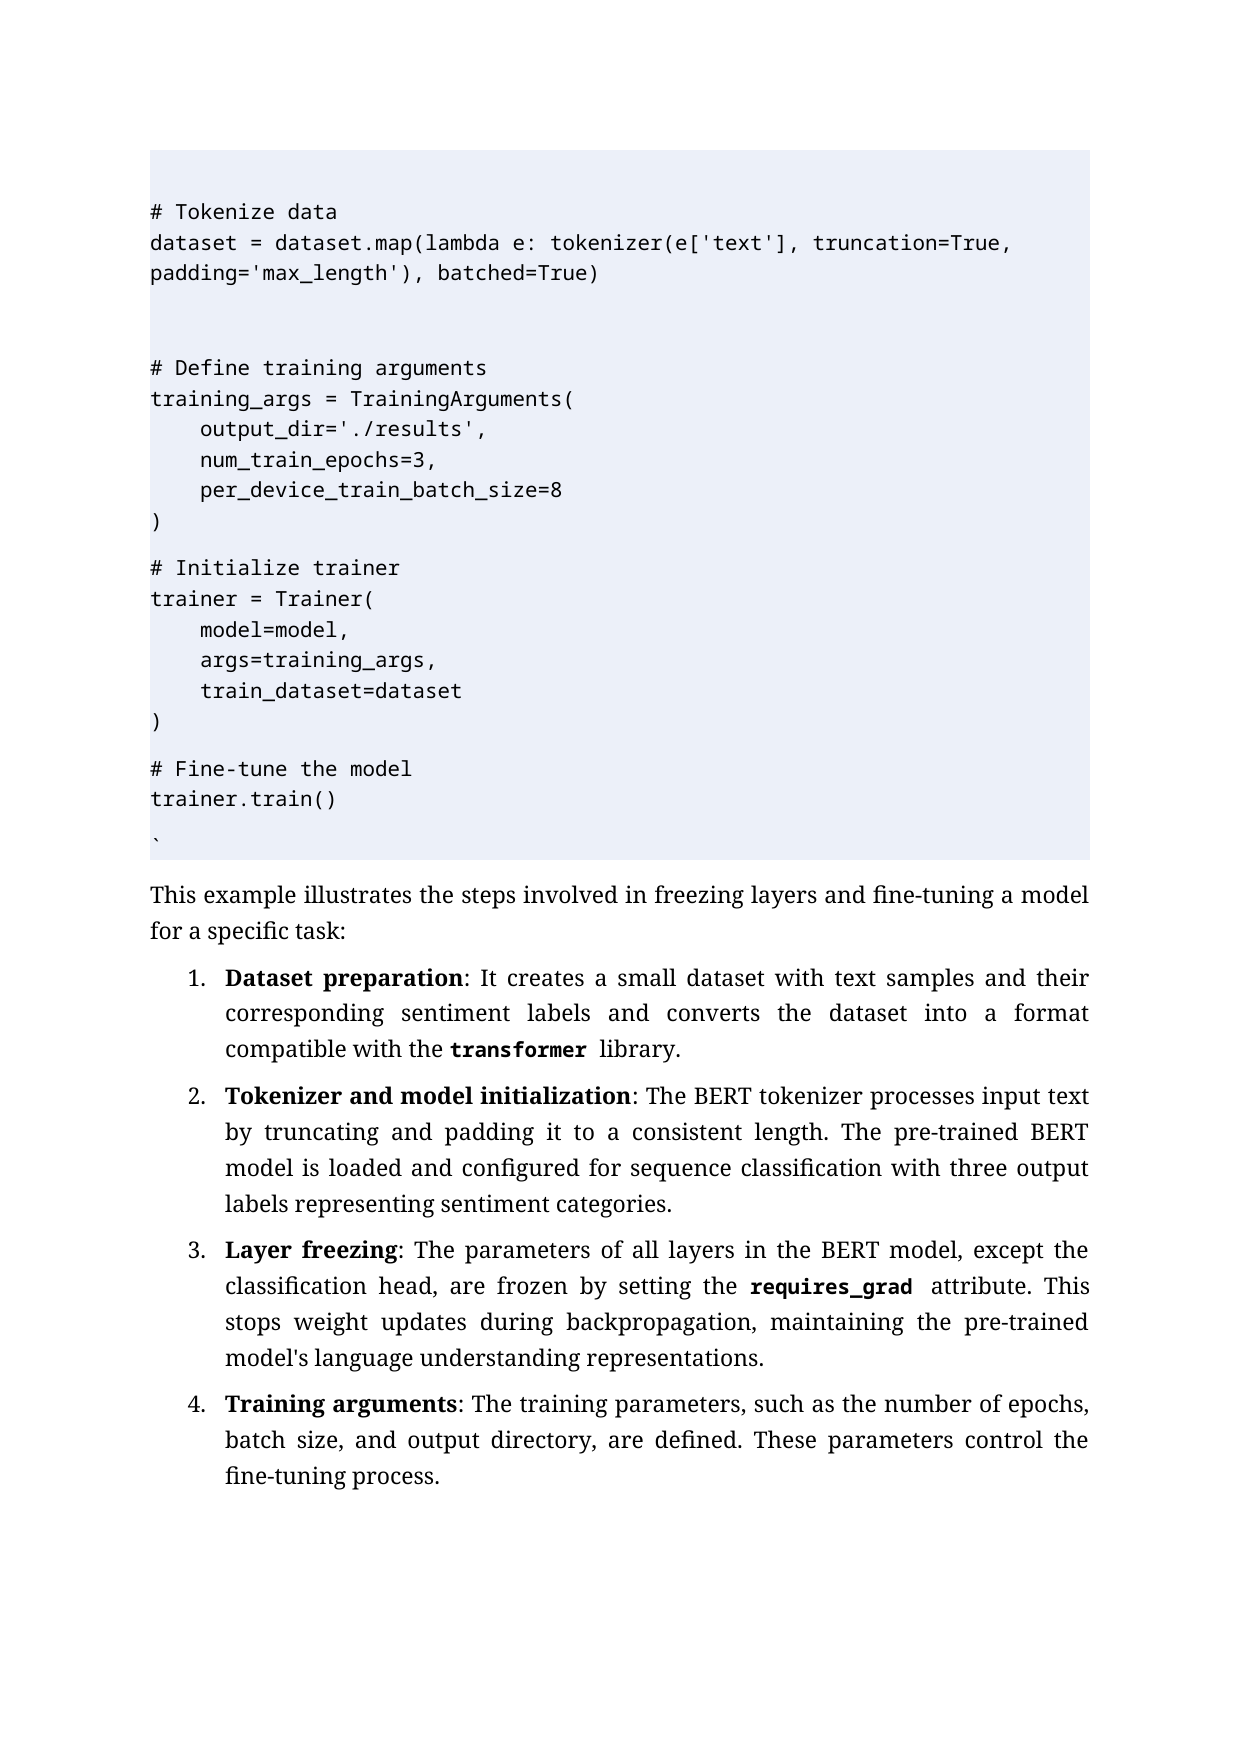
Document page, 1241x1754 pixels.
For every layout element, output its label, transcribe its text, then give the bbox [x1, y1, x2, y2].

list Dataset preparation: It creates a small dataset with text samples and their corresponding sentiment labels and converts the dataset into a format compatible with the transformer library. [187, 961, 1090, 1064]
text This example illustrates the steps involved in freezing layers and fine-tuning a model for a specific task: [150, 879, 1090, 946]
text # Tokenize data dataset = dataset.map(lambda e: tokenizer(e['text'], truncation=True, padding='max_length'), batched=True) [150, 197, 1090, 287]
text ` [150, 832, 1090, 860]
list Training arguments: The training parameters, such as the number of epochs, batch size, and output directory, are defined. These parameters control the fine-tuning process. [187, 1388, 1090, 1491]
text # Define training arguments training_args = TrainingArguments( output_dir='./results', num_train_epochs=3, per_device_train_batch_size=8 ) [150, 353, 1090, 535]
list Layer freezing: The parameters of all layers in the BERT model, except the classification head, are frozen by setting the requires_grad attribute. This stops weight updates during backpropagation, maintaining the pre-trained model's language understanding representations. [187, 1234, 1090, 1373]
text # Fine-tune the model trainer.train() [150, 754, 1090, 813]
list Tokenizer and model initialization: The BERT tokenizer processes input text by truncating and padding it to a consistent length. The pre-trained BERT model is loaded and configured for sequence classification with three output labels representing sentiment categories. [187, 1080, 1090, 1219]
text # Initialize trainer trainer = Trainer( model=model, args=training_args, train_dataset=dataset ) [150, 553, 1090, 735]
